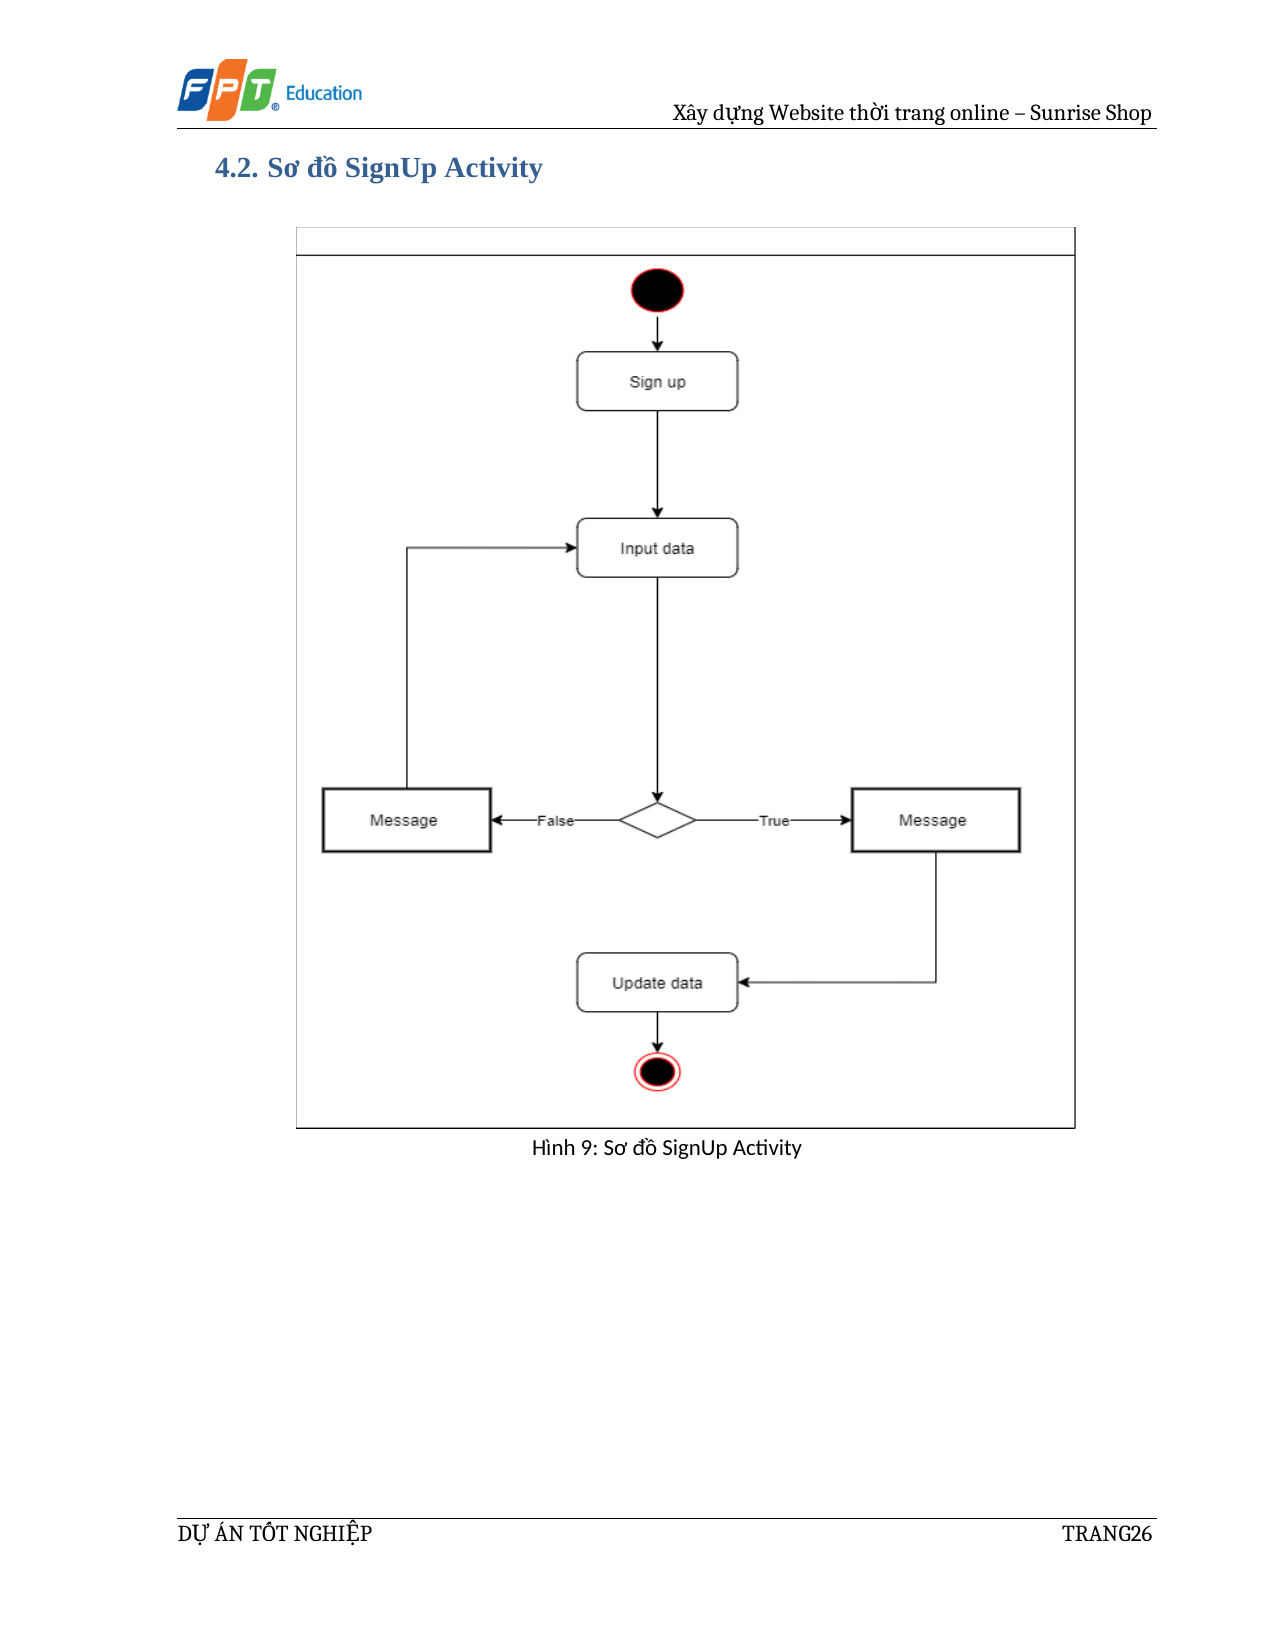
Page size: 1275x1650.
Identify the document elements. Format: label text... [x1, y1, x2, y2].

picture [177, 59, 364, 121]
list Sơ đồ SignUp Activity [215, 150, 1157, 183]
text Hình 9: Sơ đồ SignUp Activity [177, 1133, 1157, 1161]
picture [296, 227, 1076, 1129]
